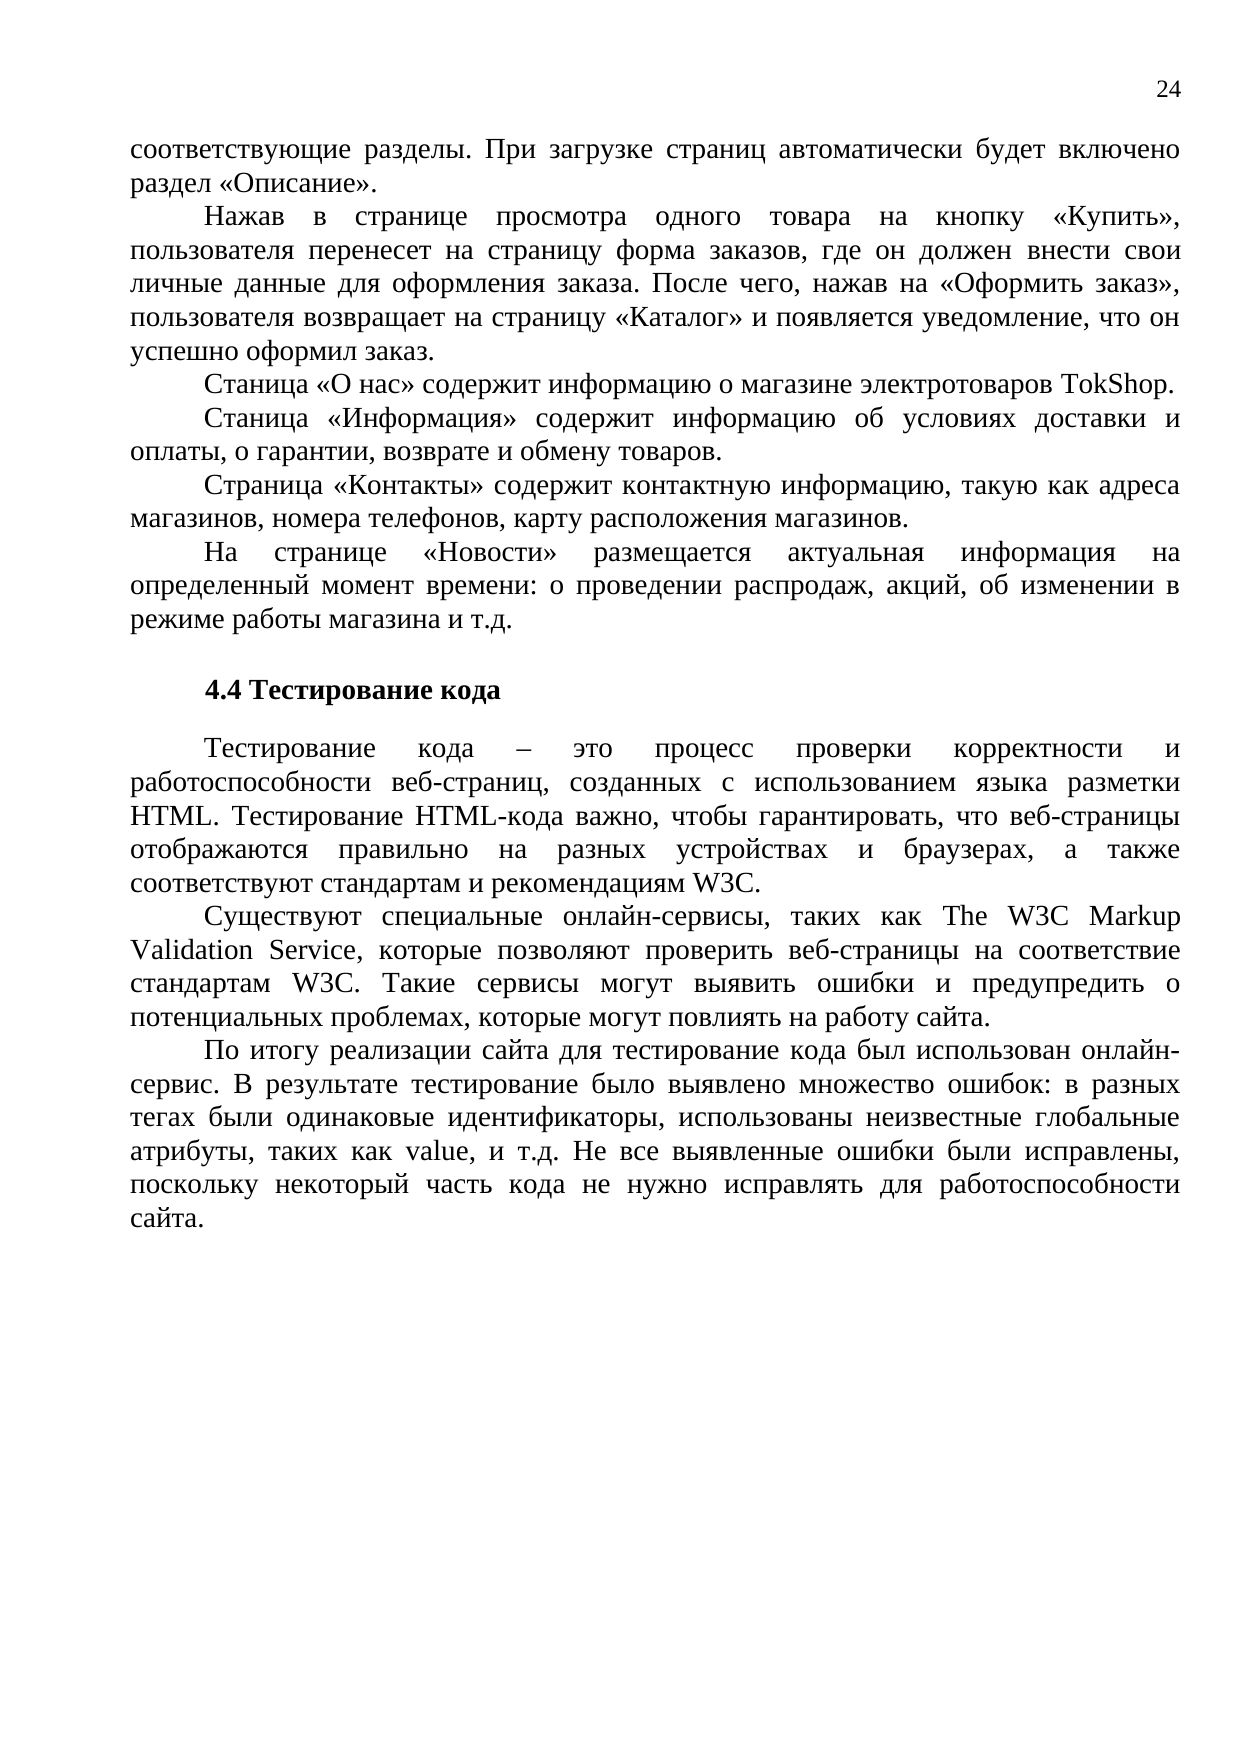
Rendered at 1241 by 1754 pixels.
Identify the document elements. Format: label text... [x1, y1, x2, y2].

text Существуют специальные онлайн-сервисы, таких как The W3C Markup Validation Service, которые позволяют проверить веб-страницы на соответствие стандартам W3C. Такие сервисы могут выявить ошибки и предупредить о потенциальных проблемах, которые могут повлиять на работу сайта. [130, 898, 1181, 1032]
text Станица «Информация» содержит информацию об условиях доставки и оплаты, о гарантии, возврате и обмену товаров. [130, 400, 1181, 467]
text На странице «Новости» размещается актуальная информация на определенный момент времени: о проведении распродаж, акций, об изменении в режиме работы магазина и т.д. [130, 534, 1181, 634]
subtitle 4.4 Тестирование кода [130, 672, 1181, 706]
text Страница «Контакты» содержит контактную информацию, такую как адреса магазинов, номера телефонов, карту расположения магазинов. [130, 467, 1181, 534]
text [130, 131, 1181, 198]
text Тестирование кода – это процесс проверки корректности и работоспособности веб-страниц, созданных с использованием языка разметки HTML. Тестирование HTML-кода важно, чтобы гарантировать, что веб-страницы отображаются правильно на разных устройствах и браузерах, а также соответствуют стандартам и рекомендациям W3C. [130, 731, 1181, 898]
text По итогу реализации сайта для тестирование кода был использован онлайн-сервис. В результате тестирование было выявлено множество ошибок: в разных тегах были одинаковые идентификаторы, использованы неизвестные глобальные атрибуты, таких как value, и т.д. Не все выявленные ошибки были исправлены, поскольку некоторый часть кода не нужно исправлять для работоспособности сайта. [130, 1032, 1181, 1234]
text Станица «О нас» содержит информацию о магазине электротоваров TokShop. [130, 366, 1181, 400]
text Нажав в странице просмотра одного товара на кнопку «Купить», пользователя перенесет на страницу форма заказов, где он должен внести свои личные данные для оформления заказа. После чего, нажав на «Оформить заказ», пользователя возвращает на страницу «Каталог» и появляется уведомление, что он успешно оформил заказ. [130, 198, 1181, 366]
